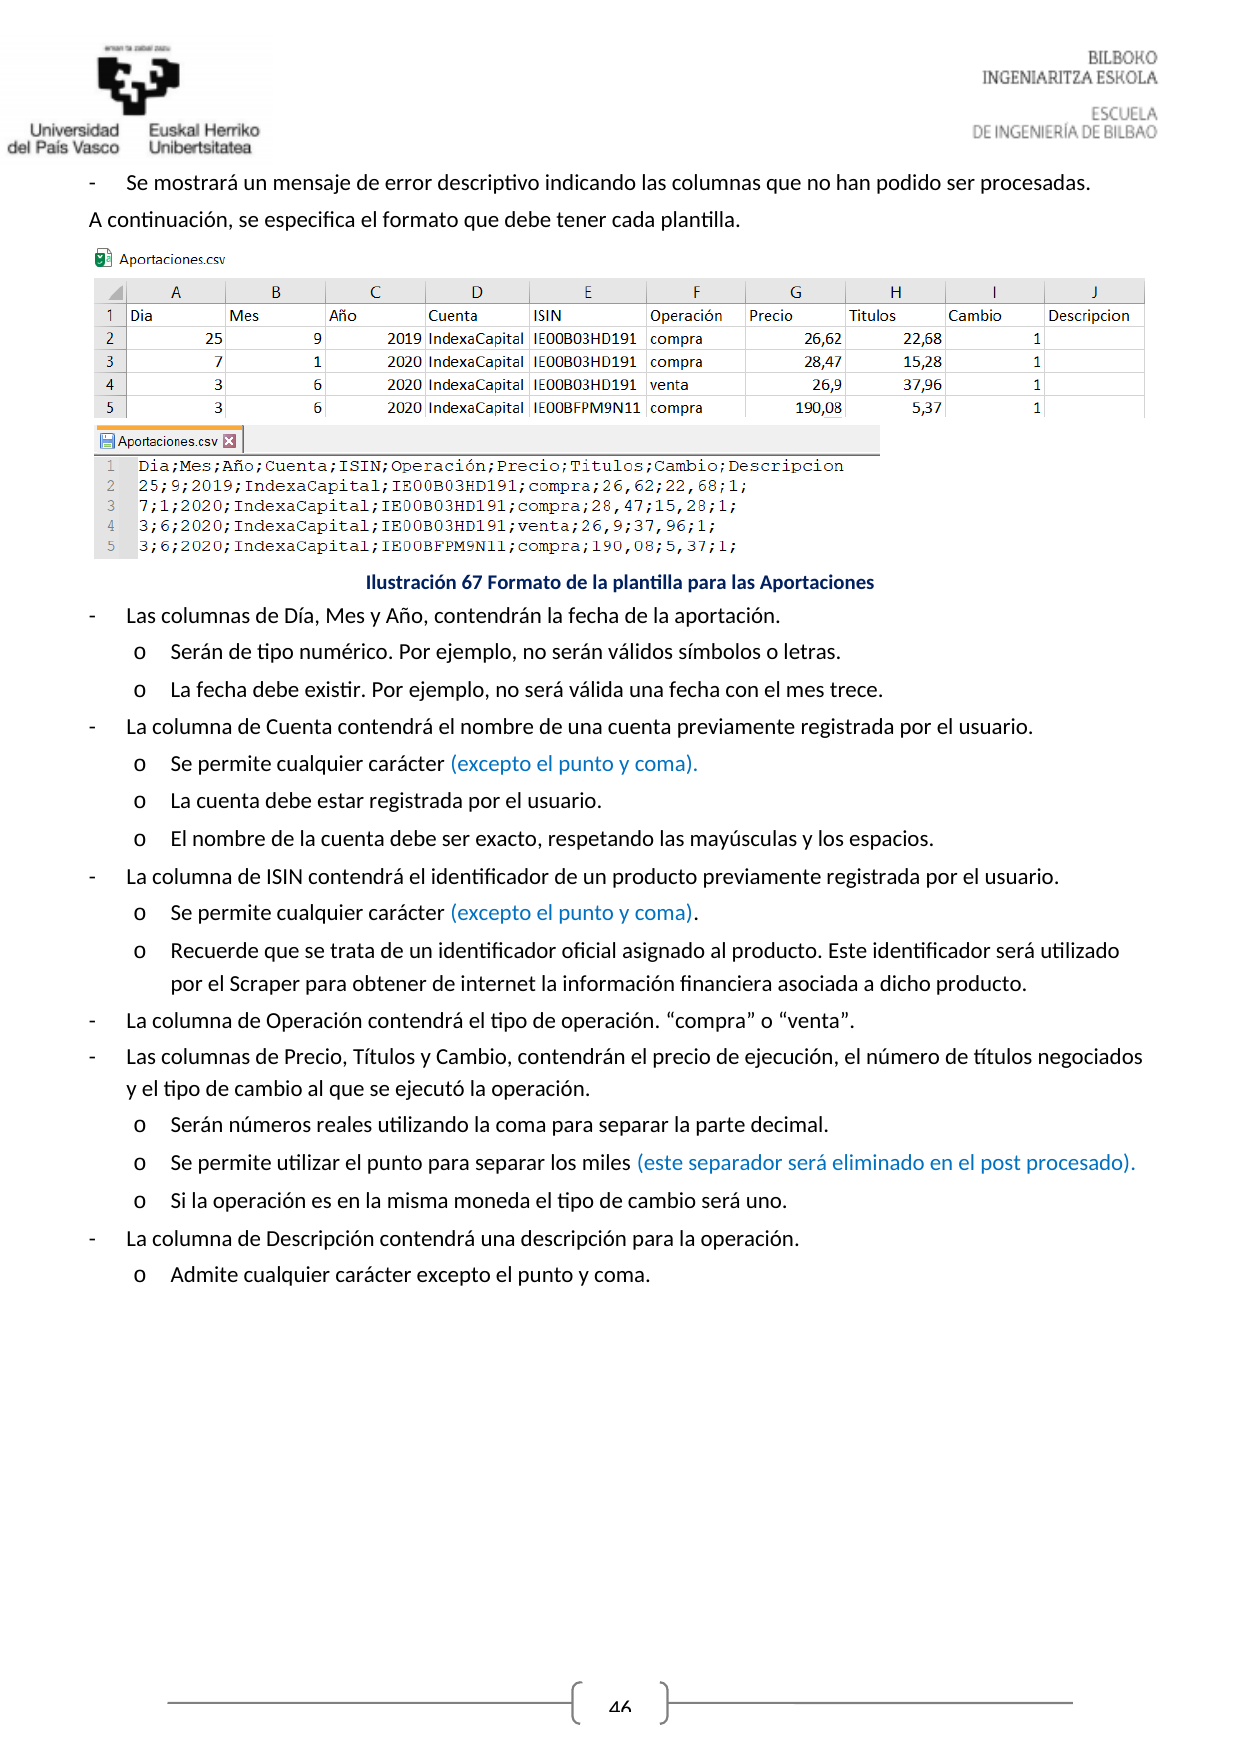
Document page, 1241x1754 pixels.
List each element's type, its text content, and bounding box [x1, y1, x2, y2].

list Serán de tipo numérico. Por ejemplo, no serán válidos símbolos o letras. [133, 637, 1152, 666]
picture [0, 28, 1184, 165]
list Se permite cualquier carácter (excepto el punto y coma). [133, 898, 1152, 927]
list Admite cualquier carácter excepto el punto y coma. [133, 1260, 1152, 1289]
list La cuenta debe estar registrada por el usuario. [133, 787, 1152, 816]
picture [88, 241, 1152, 565]
list Las columnas de Precio, Títulos y Cambio, contendrán el precio de ejecución, el número de títulos negociados y el tipo de cambio al que se ejecutó la operación. [89, 1042, 1152, 1102]
list La columna de ISIN contendrá el identificador de un producto previamente registrada por el usuario. [89, 862, 1152, 890]
list Si la operación es en la misma moneda el tipo de cambio será uno. [133, 1186, 1152, 1215]
list La columna de Operación contendrá el tipo de operación. “compra” o “venta”. [89, 1006, 1152, 1034]
list Las columnas de Día, Mes y Año, contendrán la fecha de la aportación. [89, 601, 1152, 629]
list Se mostrará un mensaje de error descriptivo indicando las columnas que no han podido ser procesadas. [89, 102, 1152, 196]
list Se permite cualquier carácter (excepto el punto y coma). [133, 749, 1152, 778]
list La fecha debe existir. Por ejemplo, no será válida una fecha con el mes trece. [133, 675, 1152, 704]
list Se permite utilizar el punto para separar los miles (este separador será eliminado en el post procesado). [133, 1148, 1152, 1177]
list La columna de Descripción contendrá una descripción para la operación. [89, 1224, 1152, 1252]
text Ilustración 67 Formato de la plantilla para las Aportaciones [89, 569, 1152, 594]
text A continuación, se especifica el formato que debe tener cada plantilla. [89, 205, 1152, 233]
list Recuerde que se trata de un identificador oficial asignado al producto. Este identificador será utilizado por el Scraper para obtener de internet la información financiera asociada a dicho producto. [133, 936, 1152, 997]
list La columna de Cuenta contendrá el nombre de una cuenta previamente registrada por el usuario. [89, 712, 1152, 741]
list El nombre de la cuenta debe ser exacto, respetando las mayúsculas y los espacios. [133, 824, 1152, 853]
list Serán números reales utilizando la coma para separar la parte decimal. [133, 1111, 1152, 1140]
